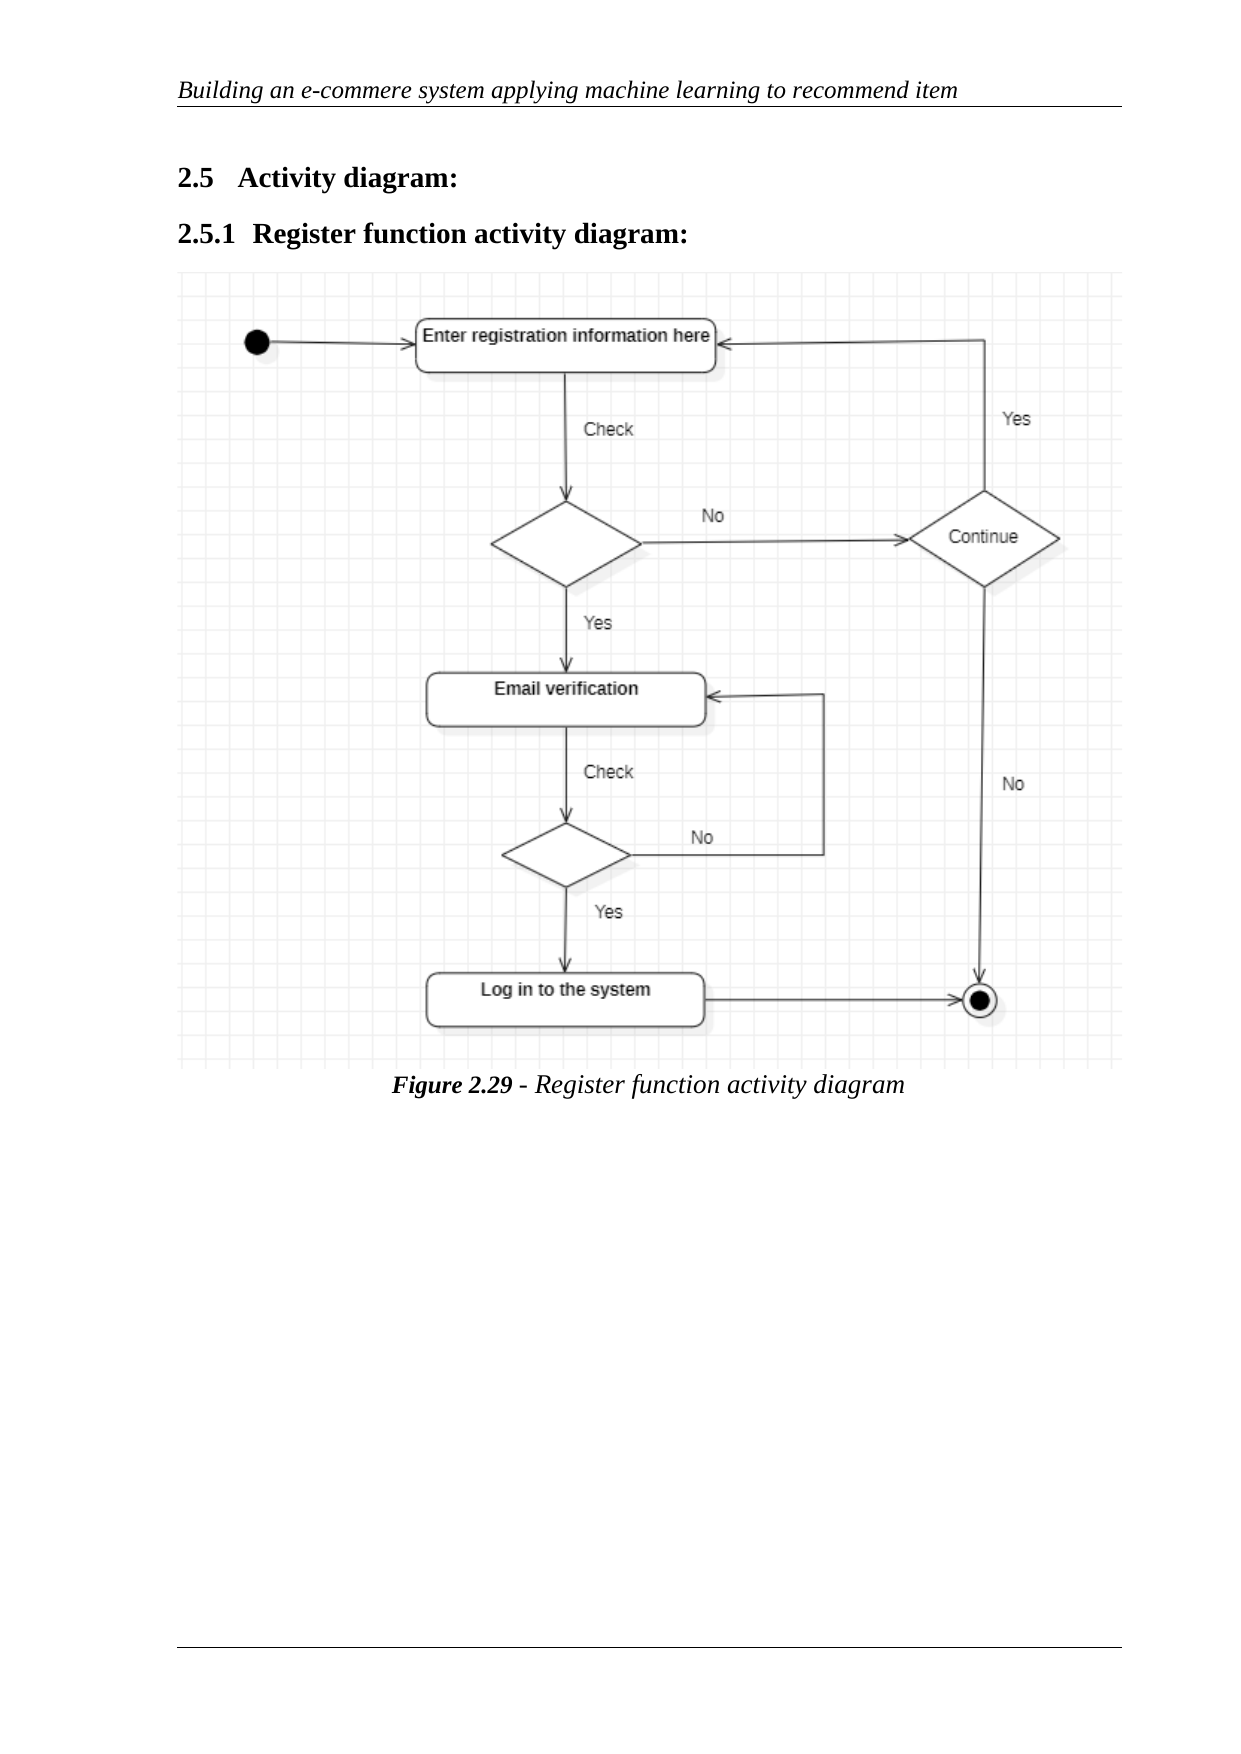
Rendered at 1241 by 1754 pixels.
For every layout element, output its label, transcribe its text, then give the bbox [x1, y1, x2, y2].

subtitle Activity diagram: [177, 160, 1122, 194]
picture [177, 272, 1123, 1069]
subtitle Register function activity diagram: [177, 216, 1122, 250]
